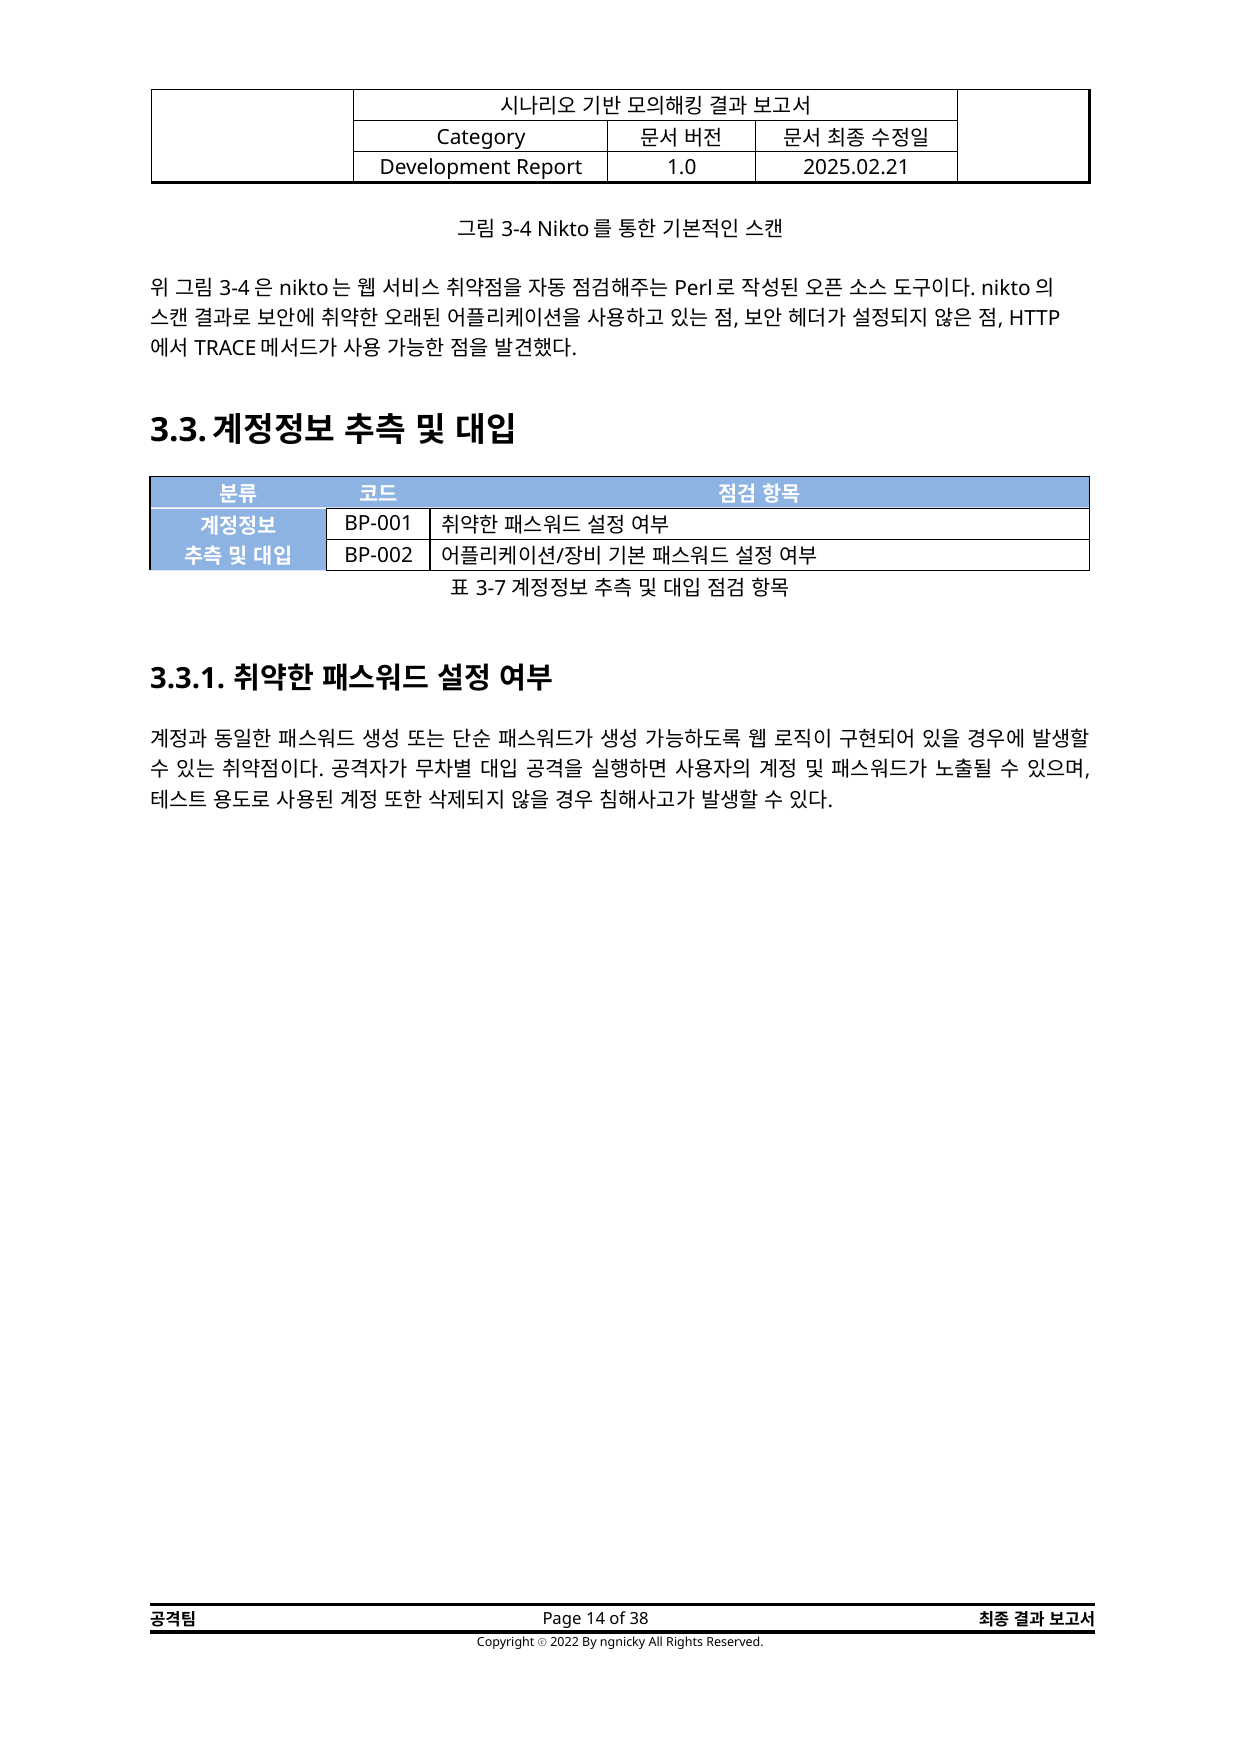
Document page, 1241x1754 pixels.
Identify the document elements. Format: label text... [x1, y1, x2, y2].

text 계정과 동일한 패스워드 생성 또는 단순 패스워드가 생성 가능하도록 웹 로직이 구현되어 있을 경우에 발생할 수 있는 취약점이다. 공격자가 무차별 대입 공격을 실행하면 사용자의 계정 및 패스워드가 노출될 수 있으며, 테스트 용도로 사용된 계정 또한 삭제되지 않을 경우 침해사고가 발생할 수 있다. [150, 722, 1090, 813]
text 표 3-1 계정정보 추측 및 대입 점검 항목 [150, 571, 1090, 601]
table_header 점검 항목 [430, 477, 1089, 507]
table_header 코드 [327, 477, 430, 507]
table_cell BP-002 [327, 540, 429, 570]
table_cell BP-001 [327, 509, 429, 539]
subtitle 취약한 패스워드 설정 여부 [150, 655, 1090, 697]
text 그림 3-3 Nikto를 통한 기본적인 스캔 [150, 212, 1090, 242]
table_cell 계정정보 추측 및 대입 [151, 509, 326, 570]
table_cell 어플리케이션/장비 기본 패스워드 설정 여부 [431, 540, 1089, 570]
subtitle 계정정보 추측 및 대입 [150, 403, 1090, 451]
table_cell 취약한 패스워드 설정 여부 [431, 509, 1089, 539]
table_header 분류 [151, 477, 327, 507]
